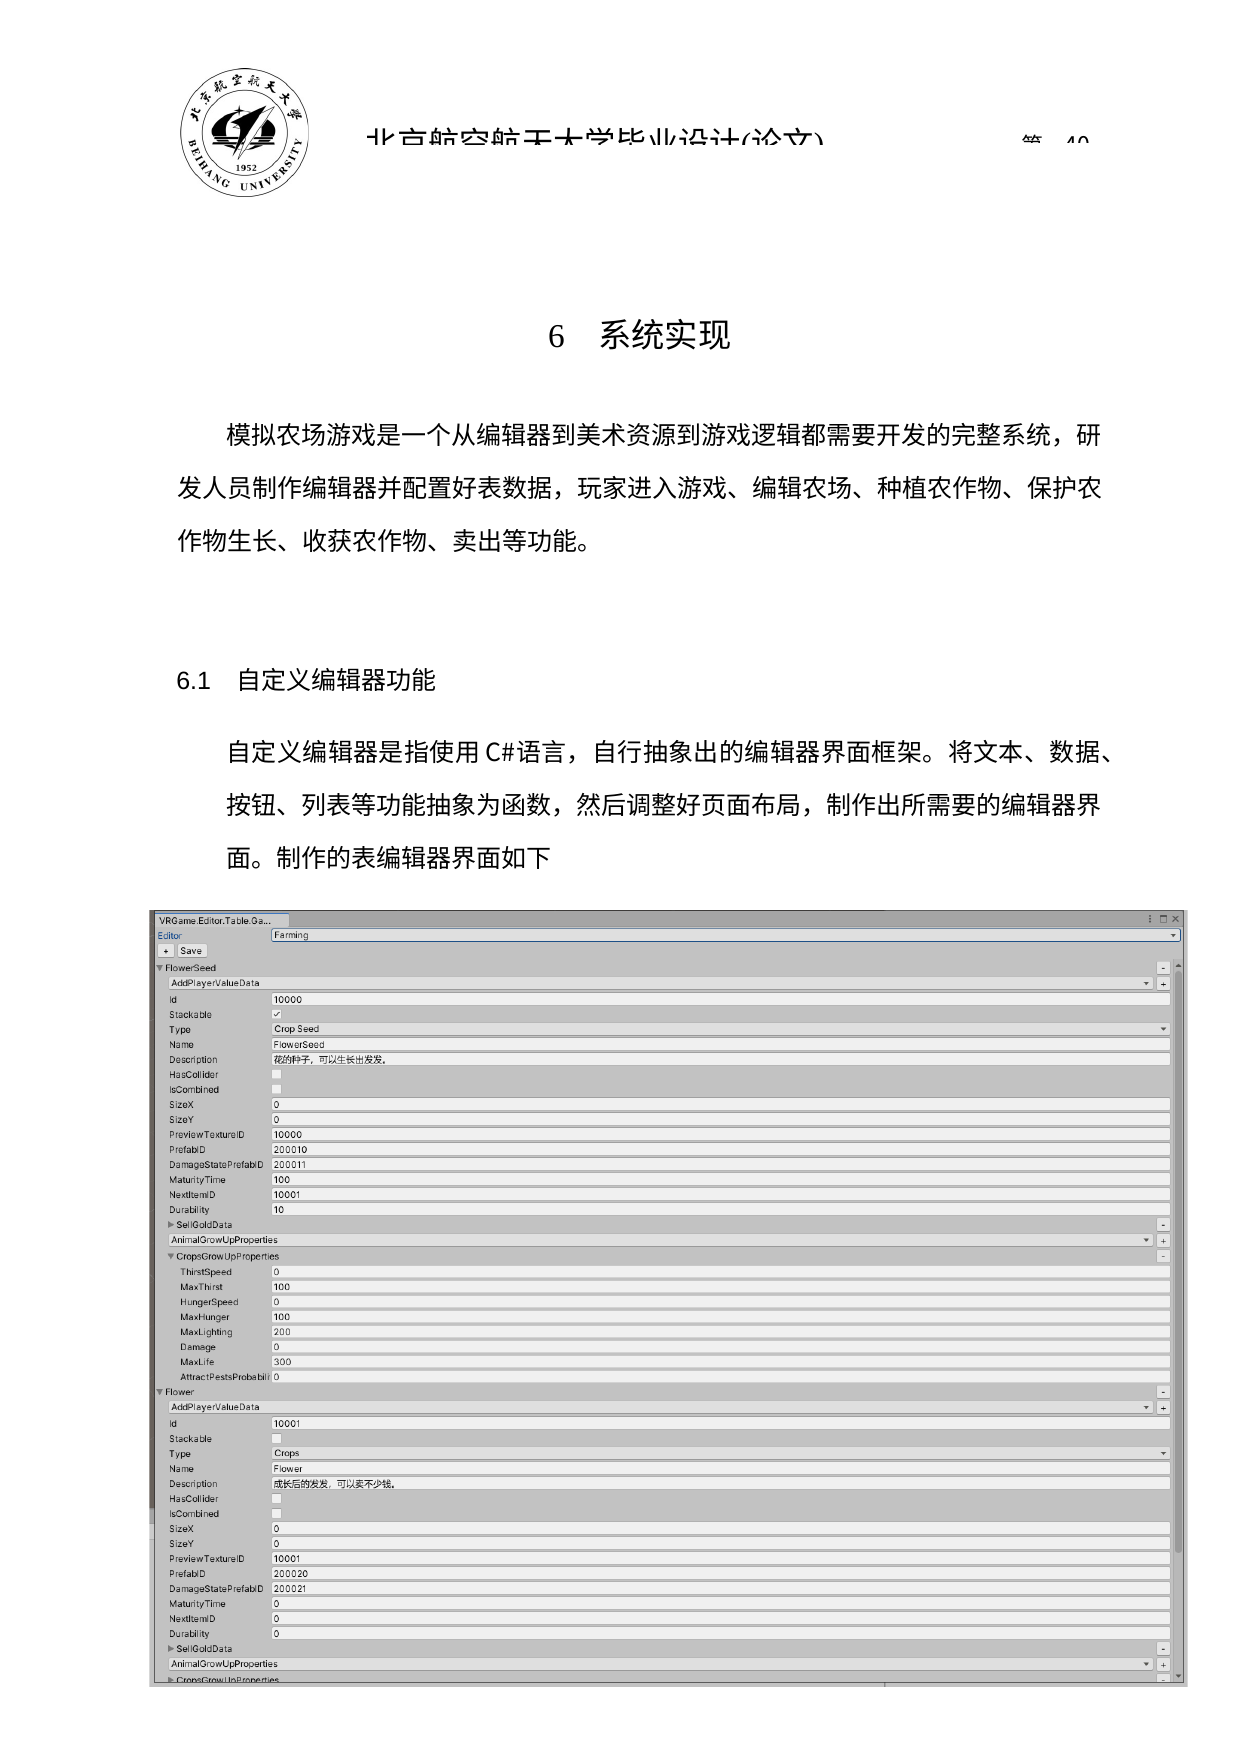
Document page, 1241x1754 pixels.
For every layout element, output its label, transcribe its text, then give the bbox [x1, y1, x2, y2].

list 自定义编辑器功能 [176, 660, 1240, 696]
picture [149, 910, 1188, 1687]
text 自定义编辑器是指使用C#语言，自行抽象出的编辑器界面框架。将文本、数据、按钮、列表等功能抽象为函数，然后调整好页面布局，制作出所需要的编辑器界面。制作的表编辑器界面如下 [226, 733, 1101, 875]
text 模拟农场游戏是一个从编辑器到美术资源到游戏逻辑都需要开发的完整系统，研发人员制作编辑器并配置好表数据，玩家进入游戏、编辑农场、种植农作物、保护农作物生长、收获农作物、卖出等功能。 [177, 415, 1102, 557]
picture [180, 68, 309, 197]
list 系统实现 [548, 308, 1240, 357]
